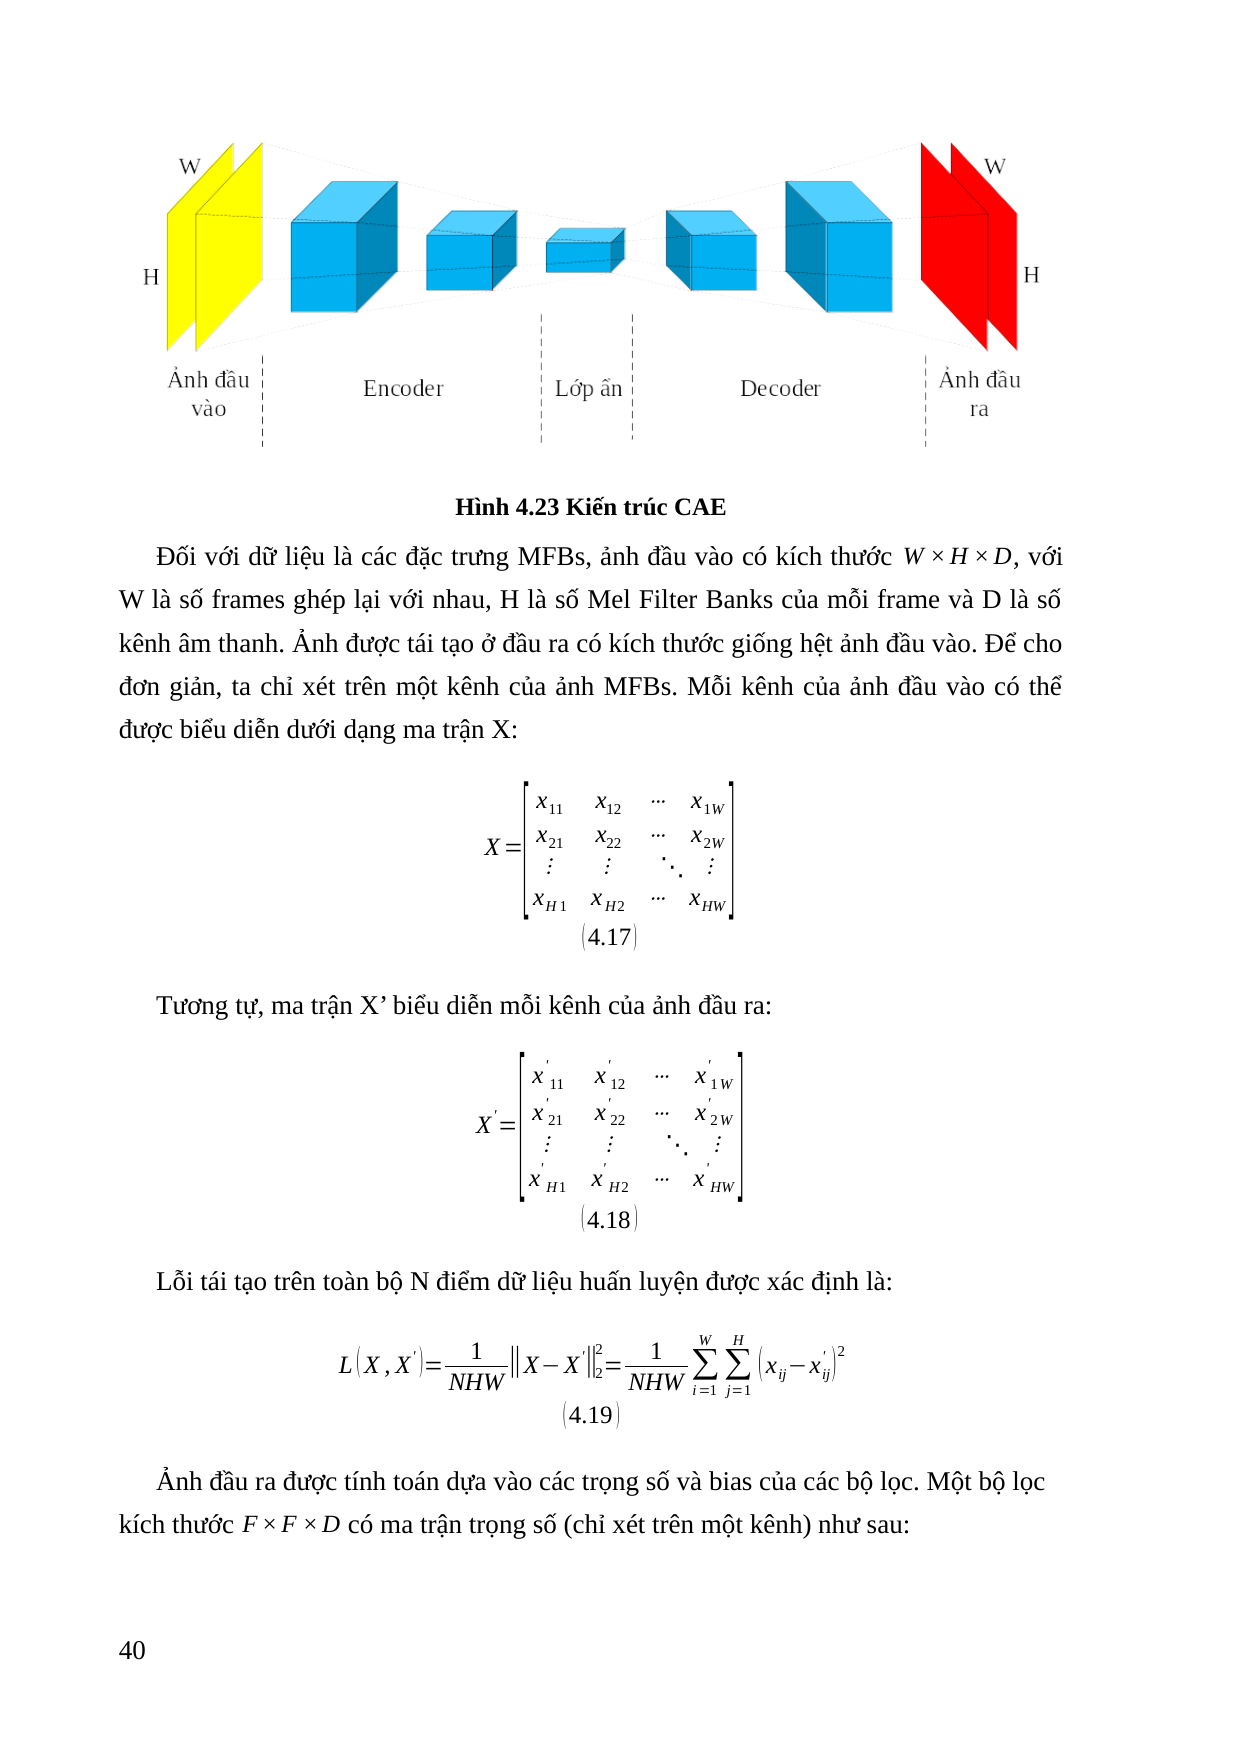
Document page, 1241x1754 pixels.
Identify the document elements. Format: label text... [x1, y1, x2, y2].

text Lỗi tái tạo trên toàn bộ N điểm dữ liệu huấn luyện được xác định là: [118, 1262, 1063, 1299]
text Ảnh đầu ra được tính toán dựa vào các trọng số và bias của các bộ lọc. Một bộ lọc kích thước có ma trận trọng số (chỉ xét trên một kênh) như sau: [118, 1462, 1063, 1543]
text Tương tự, ma trận X’ biểu diễn mỗi kênh của ảnh đầu ra: [118, 986, 1063, 1023]
text Đối với dữ liệu là các đặc trưng MFBs, ảnh đầu vào có kích thước , với W là số frames ghép lại với nhau, H là số Mel Filter Banks của mỗi frame và D là số kênh âm thanh. Ảnh được tái tạo ở đầu ra có kích thước giống hệt ảnh đầu vào. Để cho đơn giản, ta chỉ xét trên một kênh của ảnh MFBs. Mỗi kênh của ảnh đầu vào có thể được biểu diễn dưới dạng ma trận X: [118, 537, 1063, 747]
